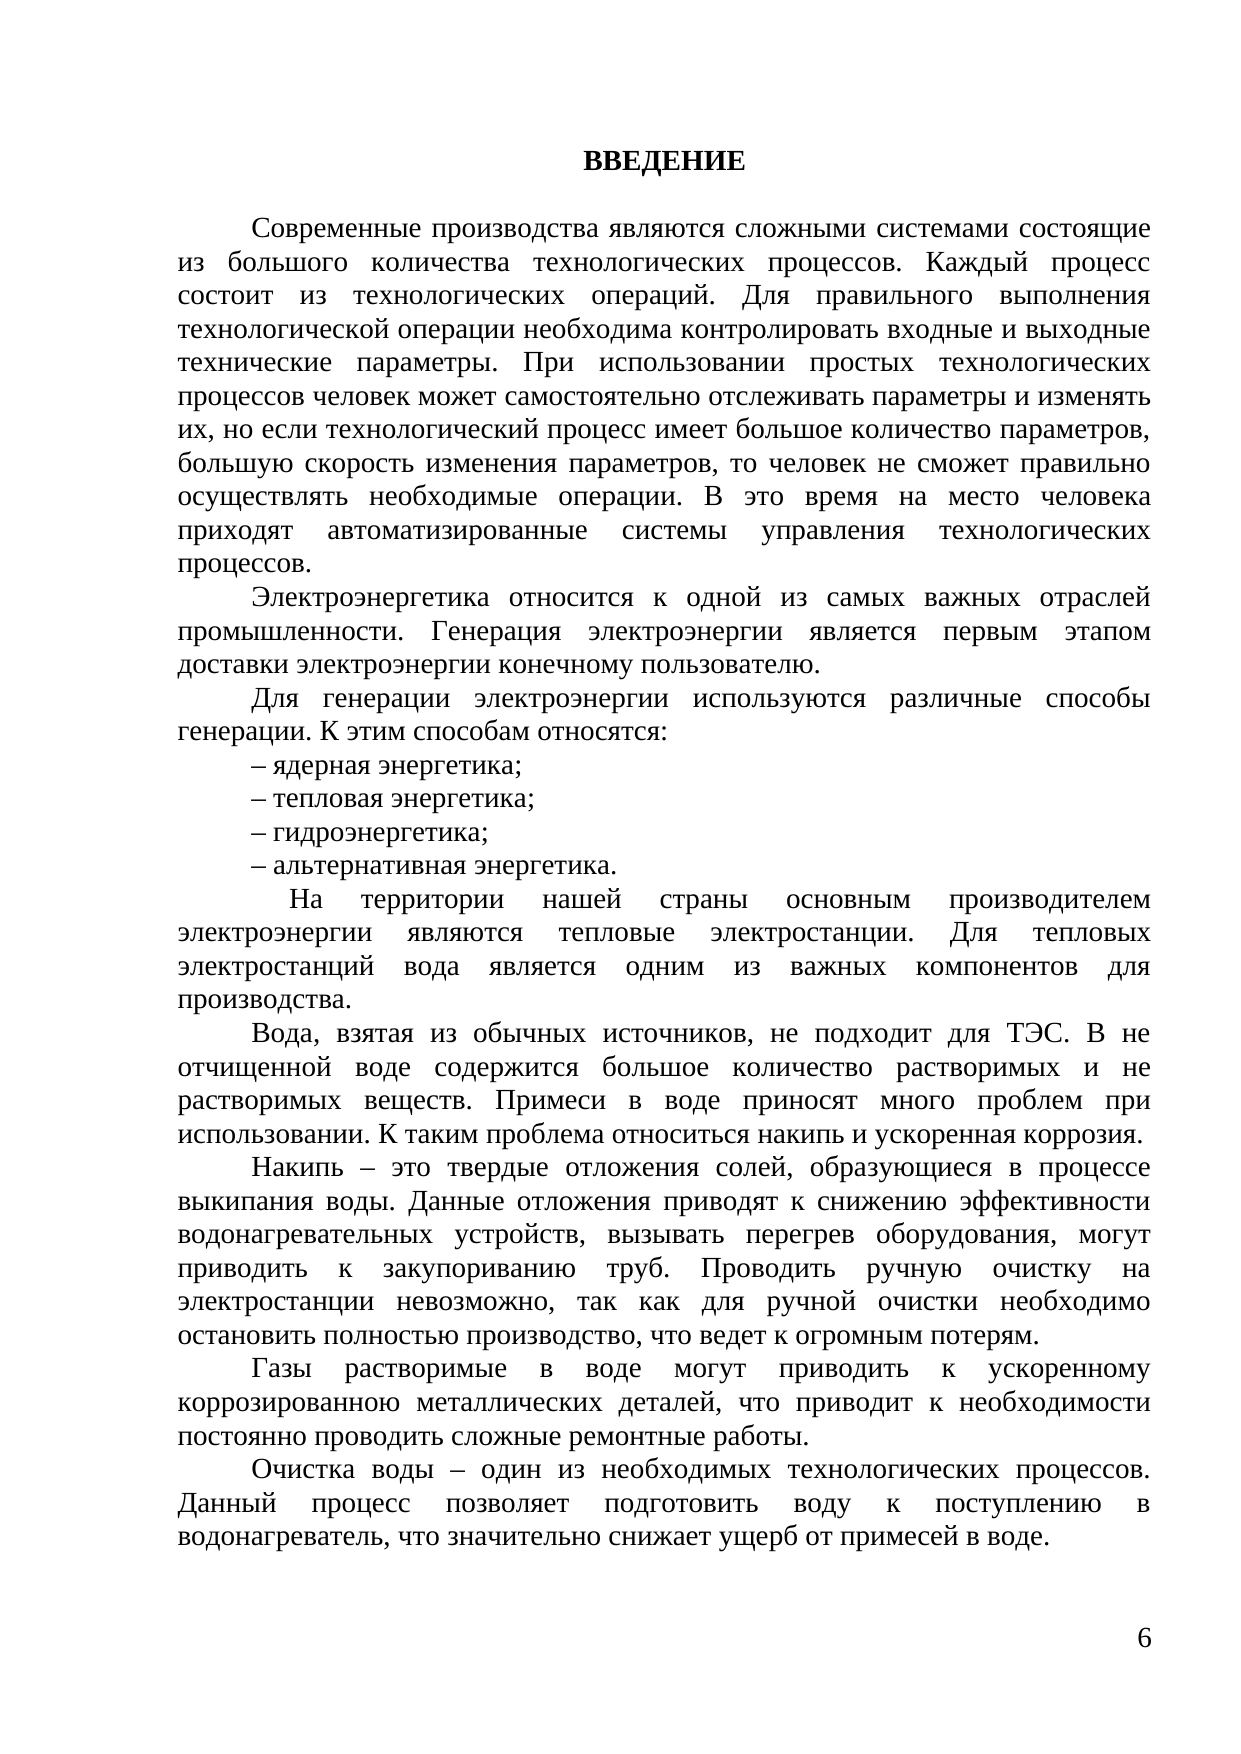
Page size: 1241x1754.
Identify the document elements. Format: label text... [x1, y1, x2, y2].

text альтернативная энергетика. [177, 847, 1152, 881]
text Газы растворимые в воде могут приводить к ускоренному коррозированною металлических деталей, что приводит к необходимости постоянно проводить сложные ремонтные работы. [177, 1351, 1152, 1451]
text Электроэнергетика относится к одной из самых важных отраслей промышленности. Генерация электроэнергии является первым этапом доставки электроэнергии конечному пользователю. [177, 579, 1152, 680]
text Современные производства являются сложными системами состоящие из большого количества технологических процессов. Каждый процесс состоит из технологических операций. Для правильного выполнения технологической операции необходима контролировать входные и выходные технические параметры. При использовании простых технологических процессов человек может самостоятельно отслеживать параметры и изменять их, но если технологический процесс имеет большое количество параметров, большую скорость изменения параметров, то человек не сможет правильно осуществлять необходимые операции. В это время на место человека приходят автоматизированные системы управления технологических процессов. [177, 210, 1152, 579]
text Вода, взятая из обычных источников, не подходит для ТЭС. В не отчищенной воде содержится большое количество растворимых и не растворимых веществ. Примеси в воде приносят много проблем при использовании. К таким проблема относиться накипь и ускоренная коррозия. [177, 1015, 1152, 1149]
text На территории нашей страны основным производителем электроэнергии являются тепловые электростанции. Для тепловых электростанций вода является одним из важных компонентов для производства. [177, 881, 1152, 1015]
text гидроэнергетика; [177, 814, 1152, 847]
text ядерная энергетика; [177, 747, 1152, 780]
text Для генерации электроэнергии используются различные способы генерации. К этим способам относятся: [177, 680, 1152, 747]
text Введение [177, 143, 1152, 177]
text Очистка воды – один из необходимых технологических процессов. Данный процесс позволяет подготовить воду к поступлению в водонагреватель, что значительно снижает ущерб от примесей в воде. [177, 1451, 1152, 1552]
text Накипь – это твердые отложения солей, образующиеся в процессе выкипания воды. Данные отложения приводят к снижению эффективности водонагревательных устройств, вызывать перегрев оборудования, могут приводить к закупориванию труб. Проводить ручную очистку на электростанции невозможно, так как для ручной очистки необходимо остановить полностью производство, что ведет к огромным потерям. [177, 1149, 1152, 1351]
text тепловая энергетика; [177, 780, 1152, 814]
